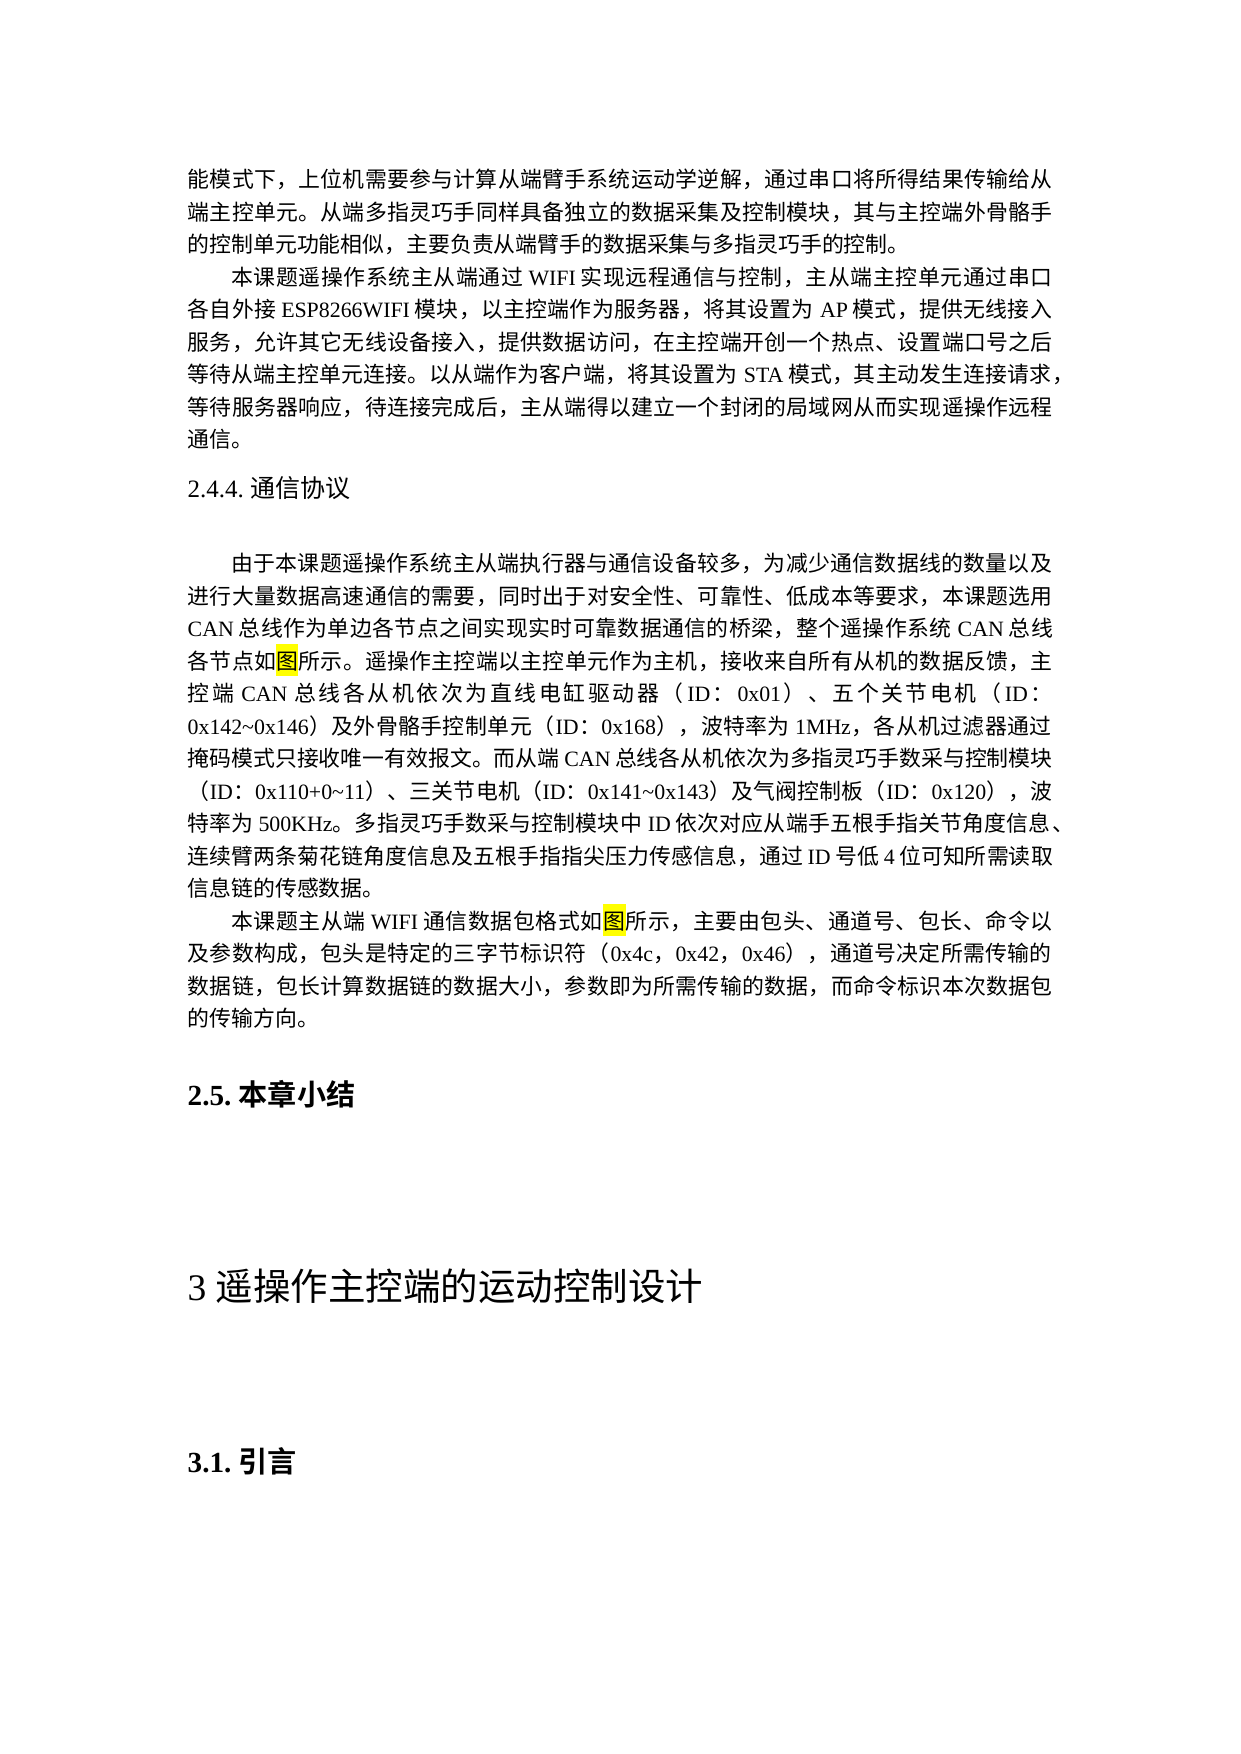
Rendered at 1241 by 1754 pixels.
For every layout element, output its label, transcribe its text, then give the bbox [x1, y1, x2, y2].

text 本课题主从端WIFI通信数据包格式如图所示，主要由包头、通道号、包长、命令以及参数构成，包头是特定的三字节标识符（0x4c，0x42，0x46），通道号决定所需传输的数据链，包长计算数据链的数据大小，参数即为所需传输的数据，而命令标识本次数据包的传输方向。 [187, 903, 1053, 1033]
subtitle 本章小结 [187, 1061, 1053, 1126]
subtitle 遥操作主控端的运动控制设计 [187, 1251, 1053, 1316]
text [187, 162, 1053, 259]
subtitle 通信协议 [187, 454, 1053, 519]
text 本课题遥操作系统主从端通过WIFI实现远程通信与控制，主从端主控单元通过串口各自外接ESP8266WIFI模块，以主控端作为服务器，将其设置为AP模式，提供无线接入服务，允许其它无线设备接入，提供数据访问，在主控端开创一个热点、设置端口号之后等待从端主控单元连接。以从端作为客户端，将其设置为STA模式，其主动发生连接请求，等待服务器响应，待连接完成后，主从端得以建立一个封闭的局域网从而实现遥操作远程通信。 [187, 259, 1053, 454]
text 由于本课题遥操作系统主从端执行器与通信设备较多，为减少通信数据线的数量以及进行大量数据高速通信的需要，同时出于对安全性、可靠性、低成本等要求，本课题选用CAN总线作为单边各节点之间实现实时可靠数据通信的桥梁，整个遥操作系统CAN总线各节点如图所示。遥操作主控端以主控单元作为主机，接收来自所有从机的数据反馈，主控端CAN总线各从机依次为直线电缸驱动器（ID：0x01）、五个关节电机（ID：0x142~0x146）及外骨骼手控制单元（ID：0x168），波特率为1MHz，各从机过滤器通过掩码模式只接收唯一有效报文。而从端CAN总线各从机依次为多指灵巧手数采与控制模块（ID：0x110+0~11）、三关节电机（ID：0x141~0x143）及气阀控制板（ID：0x120），波特率为500KHz。多指灵巧手数采与控制模块中ID依次对应从端手五根手指关节角度信息、连续臂两条菊花链角度信息及五根手指指尖压力传感信息，通过ID号低4位可知所需读取信息链的传感数据。 [187, 546, 1053, 903]
subtitle 引言 [187, 1427, 1053, 1492]
